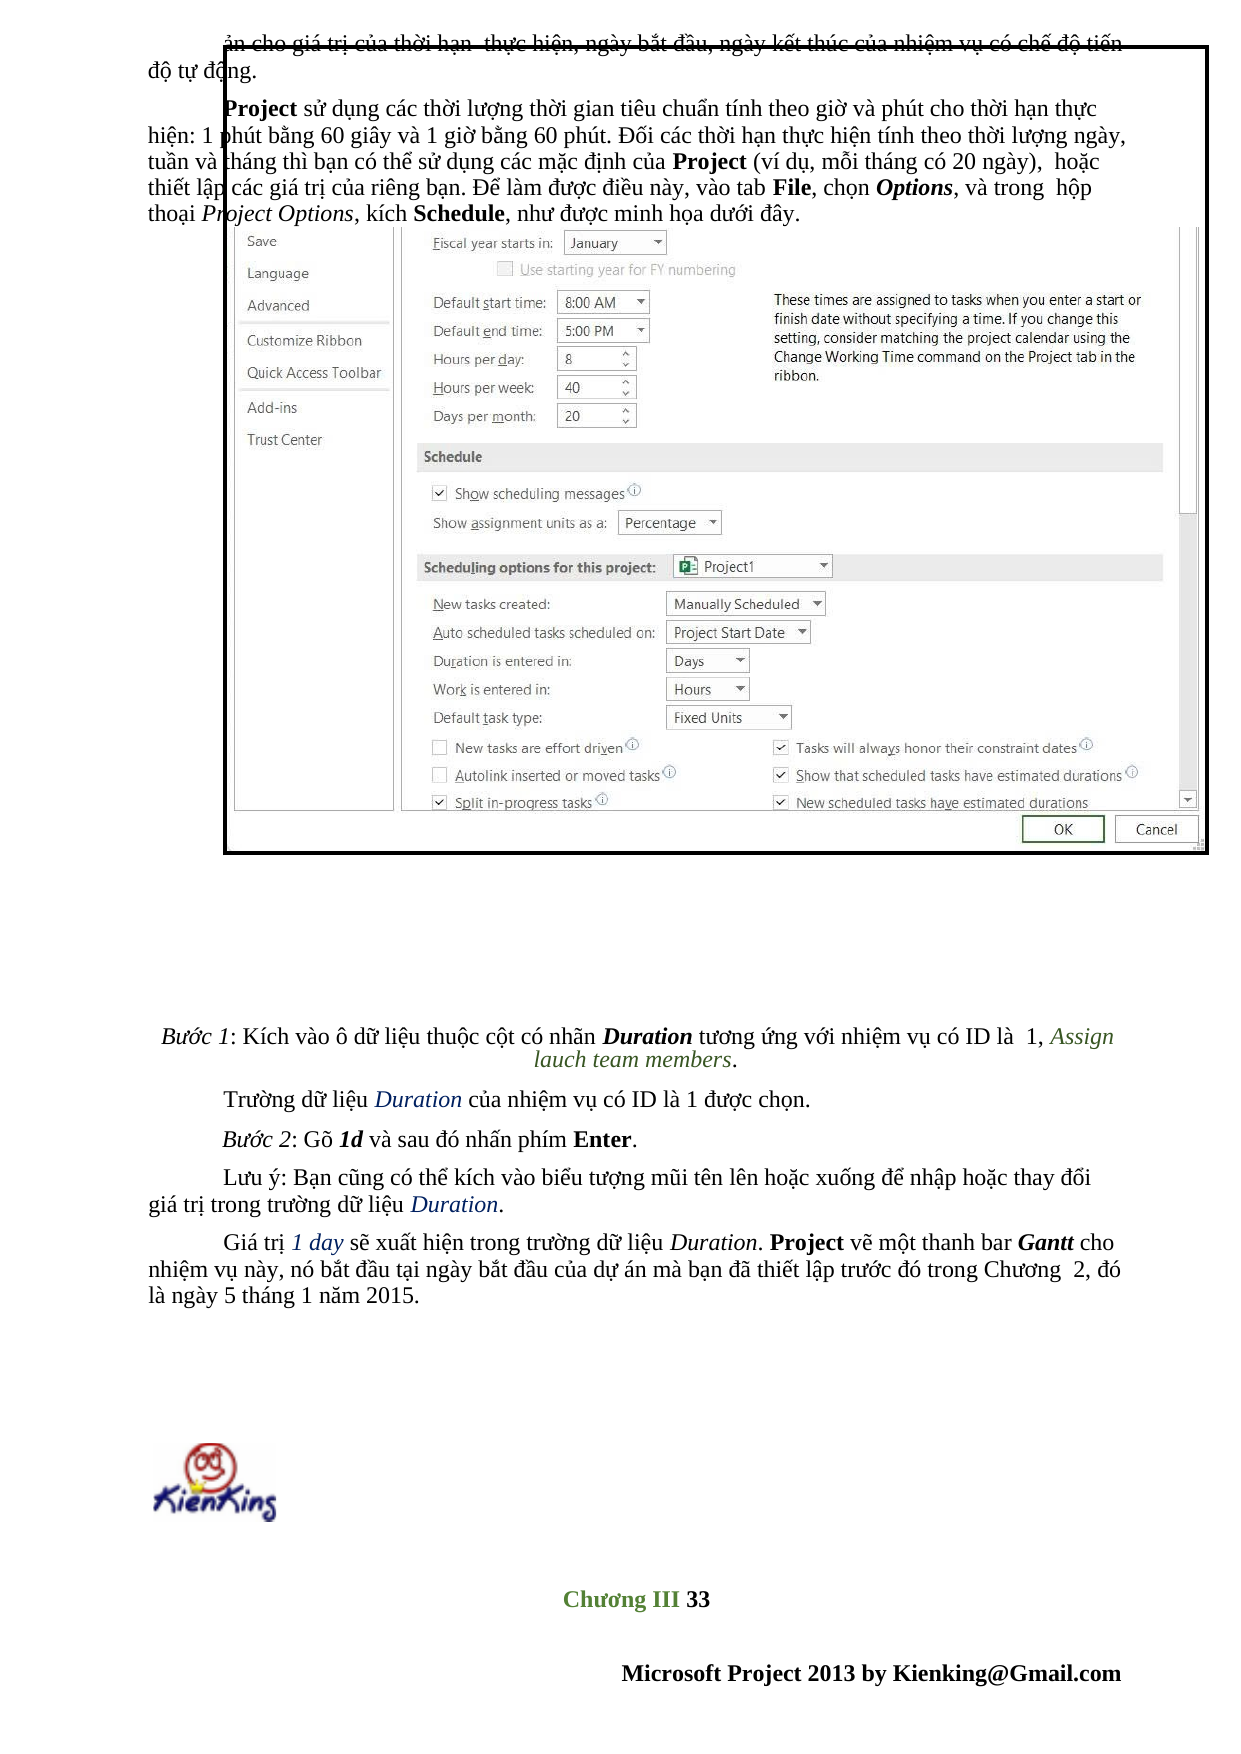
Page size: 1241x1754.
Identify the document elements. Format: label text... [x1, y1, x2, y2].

text Microsoft Project 2013 by Kienking@Gmail.com [143, 1659, 1122, 1687]
picture [227, 227, 1205, 851]
picture [153, 1443, 277, 1522]
text Chương III 33 [143, 1433, 1129, 1612]
text Bước 1: Kích vào ô dữ liệu thuộc cột có nhãn Duration tương ứng với nhiệm vụ có ID là 1, Assign lauch team members. [148, 1025, 1123, 1072]
text ản cho giá trị của thời hạn thực hiện, ngày bắt đầu, ngày kết thúc của nhiệm vụ có chế độ tiến độ tự động. [148, 30, 1129, 83]
text Bước 2: Gõ 1d và sau đó nhấn phím Enter. [222, 1125, 1129, 1152]
text Project sử dụng các thời lượng thời gian tiêu chuẩn tính theo giờ và phút cho thời hạn thực hiện: 1 phút bằng 60 giây và 1 giờ bằng 60 phút. Đối các thời hạn thực hiện tính theo thời lượng ngày, tuần và tháng thì bạn có thể sử dụng các mặc định của Project (ví dụ, mỗi tháng có 20 ngày), hoặc thiết lập các giá trị của riêng bạn. Để làm được điều này, vào tab File, chọn Options, và trong hộp thoại Project Options, kích Schedule, như được minh họa dưới đây. [227, 96, 1129, 227]
text Lưu ý: Bạn cũng có thể kích vào biểu tượng mũi tên lên hoặc xuống để nhập hoặc thay đổi giá trị trong trường dữ liệu Duration. [148, 1164, 1129, 1217]
text Trường dữ liệu Duration của nhiệm vụ có ID là 1 được chọn. [223, 1085, 1129, 1112]
text Giá trị 1 day sẽ xuất hiện trong trường dữ liệu Duration. Project vẽ một thanh bar Gantt cho nhiệm vụ này, nó bắt đầu tại ngày bắt đầu của dự án mà bạn đã thiết lập trước đó trong Chương 2, đó là ngày 5 tháng 1 năm 2015. [148, 1230, 1129, 1308]
